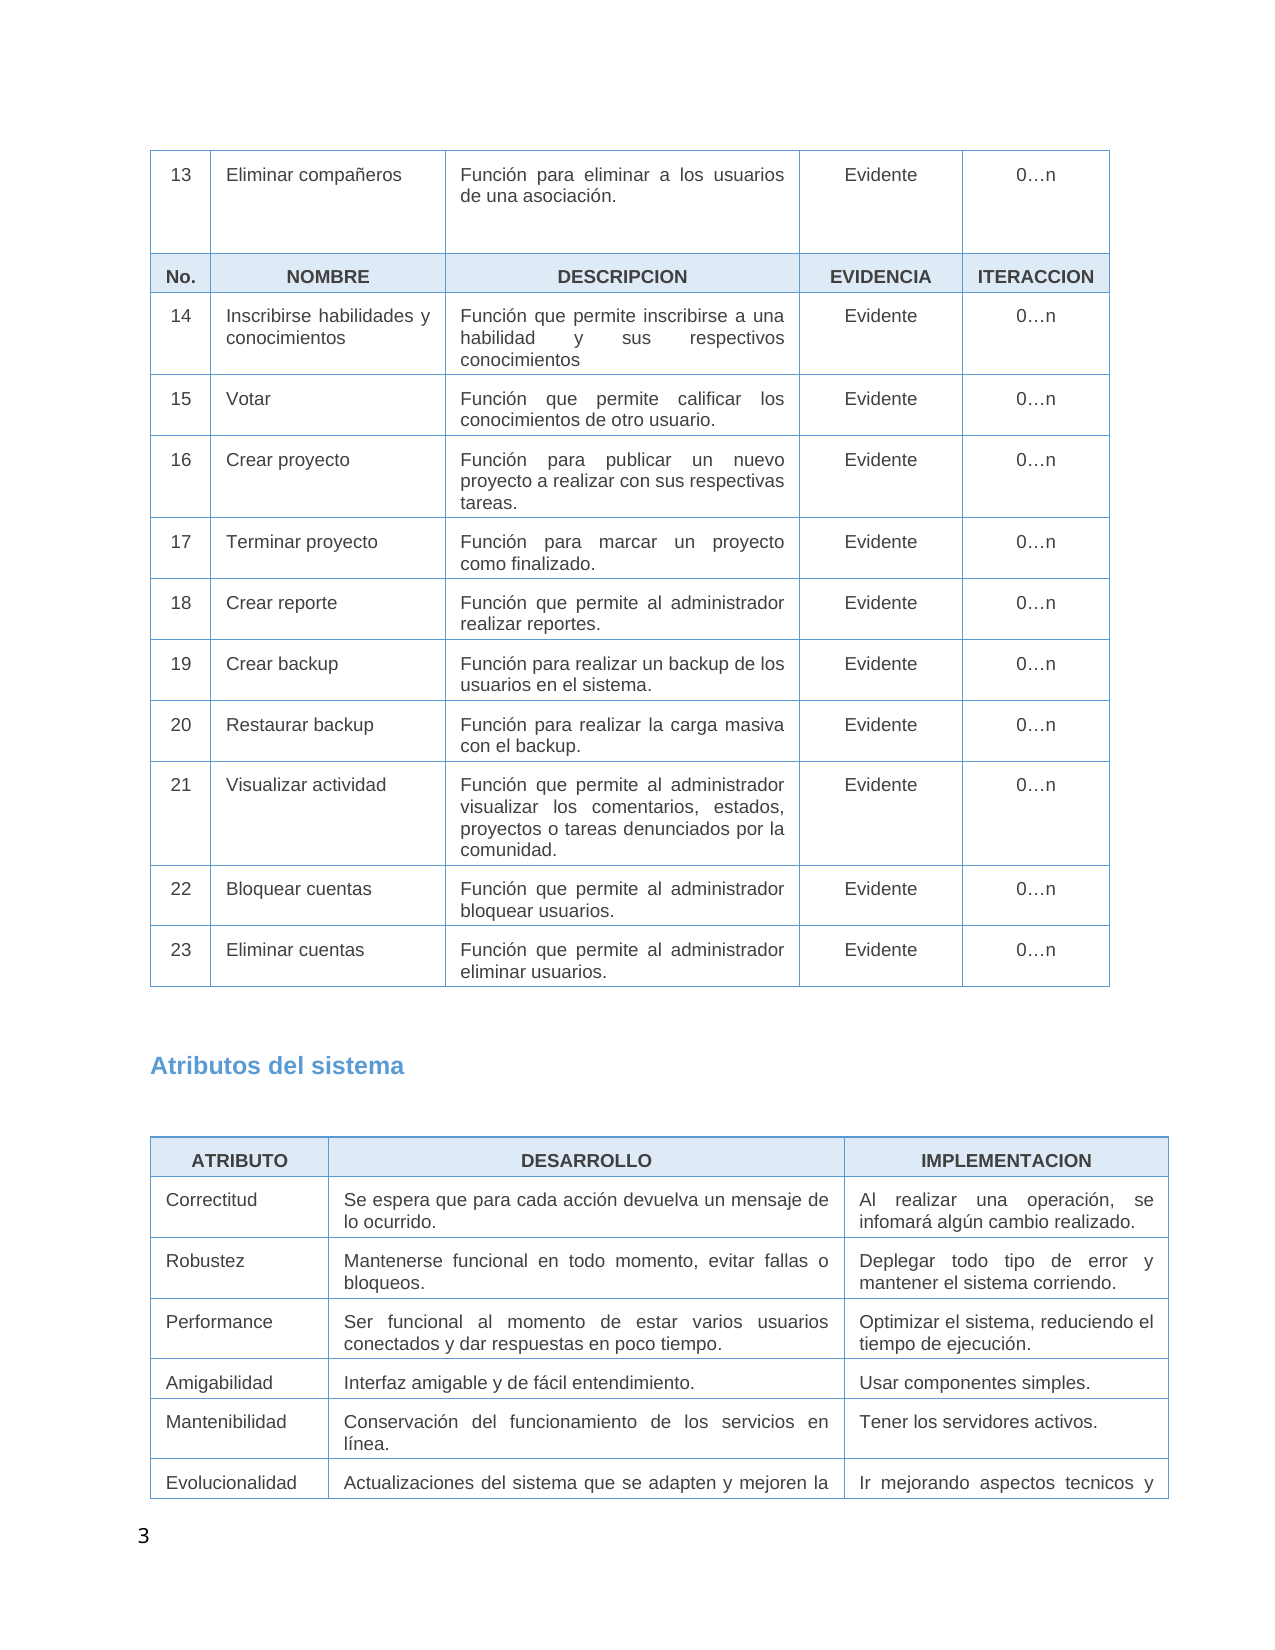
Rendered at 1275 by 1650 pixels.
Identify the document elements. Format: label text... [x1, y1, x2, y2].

table_cell Bloquear cuentas [211, 866, 445, 925]
table_cell Función que permite al administrador bloquear usuarios. [446, 866, 799, 925]
table_cell Función para eliminar a los usuarios de una asociación. [446, 151, 799, 252]
subtitle Atributos del sistema [150, 1051, 1125, 1079]
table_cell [845, 1459, 1168, 1498]
table_cell Crear backup [211, 640, 445, 700]
table_cell Optimizar el sistema, reduciendo el tiempo de ejecución. [845, 1299, 1168, 1358]
table_cell Función que permite inscribirse a una habilidad y sus respectivos conocimientos [446, 293, 799, 374]
table_cell Evolucionalidad [151, 1459, 328, 1498]
table_cell 0…n [963, 436, 1109, 517]
table_cell Función para publicar un nuevo proyecto a realizar con sus respectivas tareas. [446, 436, 799, 517]
table_cell Evidente [800, 436, 962, 517]
table_cell Evidente [800, 293, 962, 374]
table_cell Evidente [800, 866, 962, 925]
table_cell Al realizar una operación, se infomará algún cambio realizado. [845, 1177, 1168, 1237]
table_cell Amigabilidad [151, 1359, 328, 1397]
table_cell Restaurar backup [211, 701, 445, 761]
table_cell Función para marcar un proyecto como finalizado. [446, 518, 799, 578]
table_cell Terminar proyecto [211, 518, 445, 578]
table_cell Ser funcional al momento de estar varios usuarios conectados y dar respuestas en poco tiempo. [329, 1299, 844, 1358]
table_cell Correctitud [151, 1177, 328, 1237]
table_cell Visualizar actividad [211, 762, 445, 864]
table_cell 0…n [963, 640, 1109, 700]
table_cell 19 [151, 640, 210, 700]
table_cell 0…n [963, 518, 1109, 578]
table_cell Se espera que para cada acción devuelva un mensaje de lo ocurrido. [329, 1177, 844, 1237]
table_cell Función para realizar la carga masiva con el backup. [446, 701, 799, 761]
table_header ATRIBUTO [151, 1138, 328, 1176]
table_cell Evidente [800, 375, 962, 435]
table_cell 0…n [963, 926, 1109, 986]
table_cell Función para realizar un backup de los usuarios en el sistema. [446, 640, 799, 700]
table_cell ITERACCION [963, 254, 1109, 292]
table_cell 18 [151, 579, 210, 639]
table_cell Evidente [800, 579, 962, 639]
table_cell 0…n [963, 866, 1109, 925]
table_cell EVIDENCIA [800, 254, 962, 292]
table_cell 20 [151, 701, 210, 761]
table_cell Conservación del funcionamiento de los servicios en línea. [329, 1399, 844, 1458]
table_cell 22 [151, 866, 210, 925]
table_cell Inscribirse habilidades y conocimientos [211, 293, 445, 374]
table_header IMPLEMENTACION [845, 1138, 1168, 1176]
table_cell 0…n [963, 701, 1109, 761]
table_cell Usar componentes simples. [845, 1359, 1168, 1397]
table_cell DESCRIPCION [446, 254, 799, 292]
table_cell 16 [151, 436, 210, 517]
table_header DESARROLLO [329, 1138, 844, 1176]
table_cell 0…n [963, 579, 1109, 639]
table_cell 21 [151, 762, 210, 864]
table_cell 14 [151, 293, 210, 374]
table_cell Eliminar cuentas [211, 926, 445, 986]
table_cell Mantenibilidad [151, 1399, 328, 1458]
table_cell NOMBRE [211, 254, 445, 292]
table_cell Evidente [800, 151, 962, 252]
table_cell Evidente [800, 926, 962, 986]
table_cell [329, 1459, 844, 1498]
table_cell Crear reporte [211, 579, 445, 639]
table_cell Performance [151, 1299, 328, 1358]
table_cell Evidente [800, 518, 962, 578]
table_cell Función que permite calificar los conocimientos de otro usuario. [446, 375, 799, 435]
table_cell Votar [211, 375, 445, 435]
table_cell Tener los servidores activos. [845, 1399, 1168, 1458]
table_cell Función que permite al administrador realizar reportes. [446, 579, 799, 639]
table_cell Eliminar compañeros [211, 151, 445, 252]
table_cell 15 [151, 375, 210, 435]
table_cell Robustez [151, 1238, 328, 1297]
table_cell 17 [151, 518, 210, 578]
table_cell Evidente [800, 701, 962, 761]
table_cell 13 [151, 151, 210, 252]
table_cell Crear proyecto [211, 436, 445, 517]
table_cell 23 [151, 926, 210, 986]
table_cell Interfaz amigable y de fácil entendimiento. [329, 1359, 844, 1397]
table_cell No. [151, 254, 210, 292]
table_cell Deplegar todo tipo de error y mantener el sistema corriendo. [845, 1238, 1168, 1297]
table_cell Mantenerse funcional en todo momento, evitar fallas o bloqueos. [329, 1238, 844, 1297]
table_cell 0…n [963, 151, 1109, 252]
table_cell Evidente [800, 640, 962, 700]
table_cell Evidente [800, 762, 962, 864]
table_cell 0…n [963, 375, 1109, 435]
table_cell Función que permite al administrador visualizar los comentarios, estados, proyectos o tareas denunciados por la comunidad. [446, 762, 799, 864]
table_cell Función que permite al administrador eliminar usuarios. [446, 926, 799, 986]
table_cell 0…n [963, 762, 1109, 864]
table_cell 0…n [963, 293, 1109, 374]
